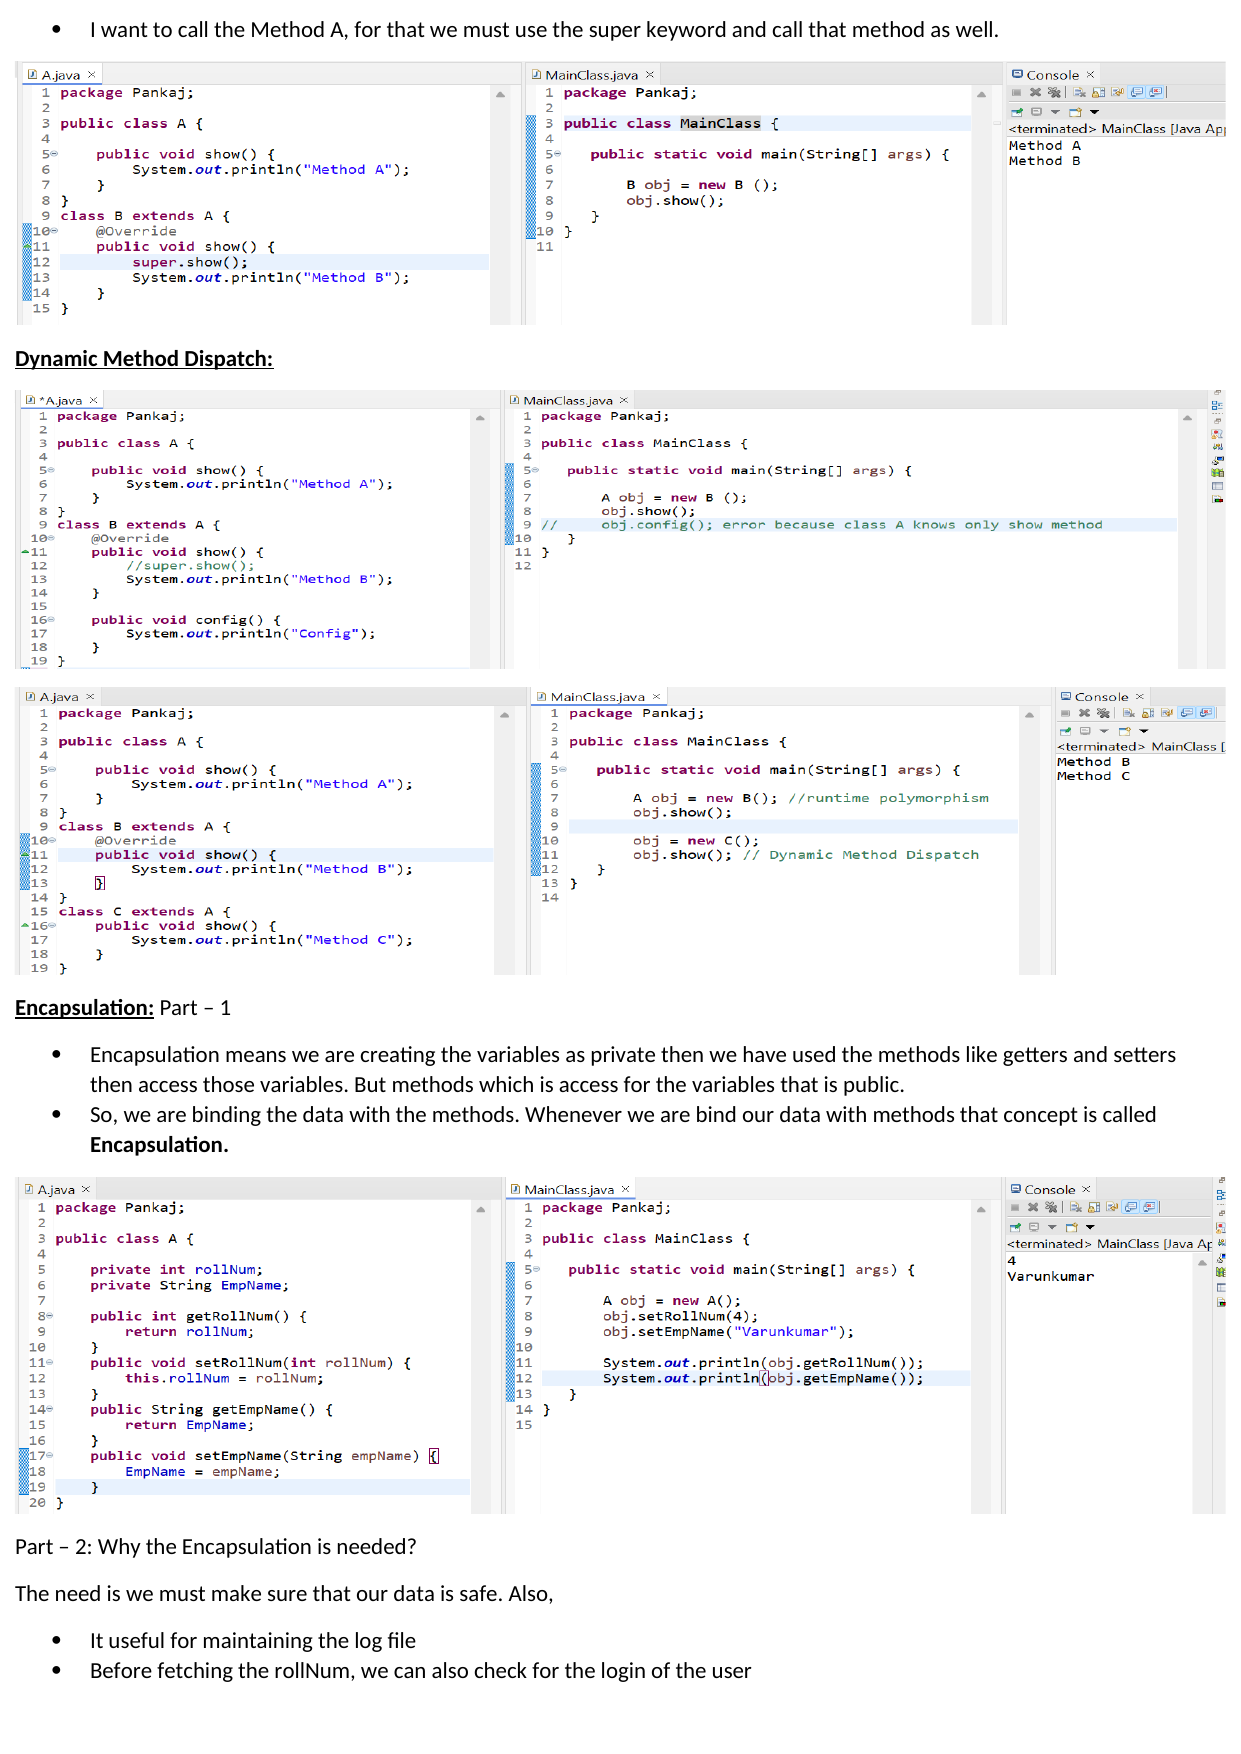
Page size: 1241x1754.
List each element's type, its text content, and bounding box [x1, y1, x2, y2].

list So, we are binding the data with the methods. Whenever we are bind our data with methods that concept is called Encapsulation. [52, 1100, 1226, 1158]
picture [14, 390, 1226, 669]
list Before fetching the rollNum, we can also check for the login of the user [52, 1656, 1226, 1684]
text Dynamic Method Dispatch: [15, 344, 1226, 372]
text Encapsulation: Part – 1 [15, 993, 1226, 1021]
list Encapsulation means we are creating the variables as private then we have used the methods like getters and setters then access those variables. But methods which is access for the variables that is public. [52, 1040, 1226, 1098]
text The need is we must make sure that our data is safe. Also, [15, 1579, 1226, 1607]
list I want to call the Method A, for that we must use the super keyword and call that method as well. [52, 15, 1226, 43]
list It useful for maintaining the log file [52, 1626, 1226, 1654]
text Part – 2: Why the Encapsulation is needed? [15, 1532, 1226, 1560]
picture [14, 61, 1226, 325]
picture [14, 687, 1226, 975]
picture [14, 1177, 1226, 1514]
